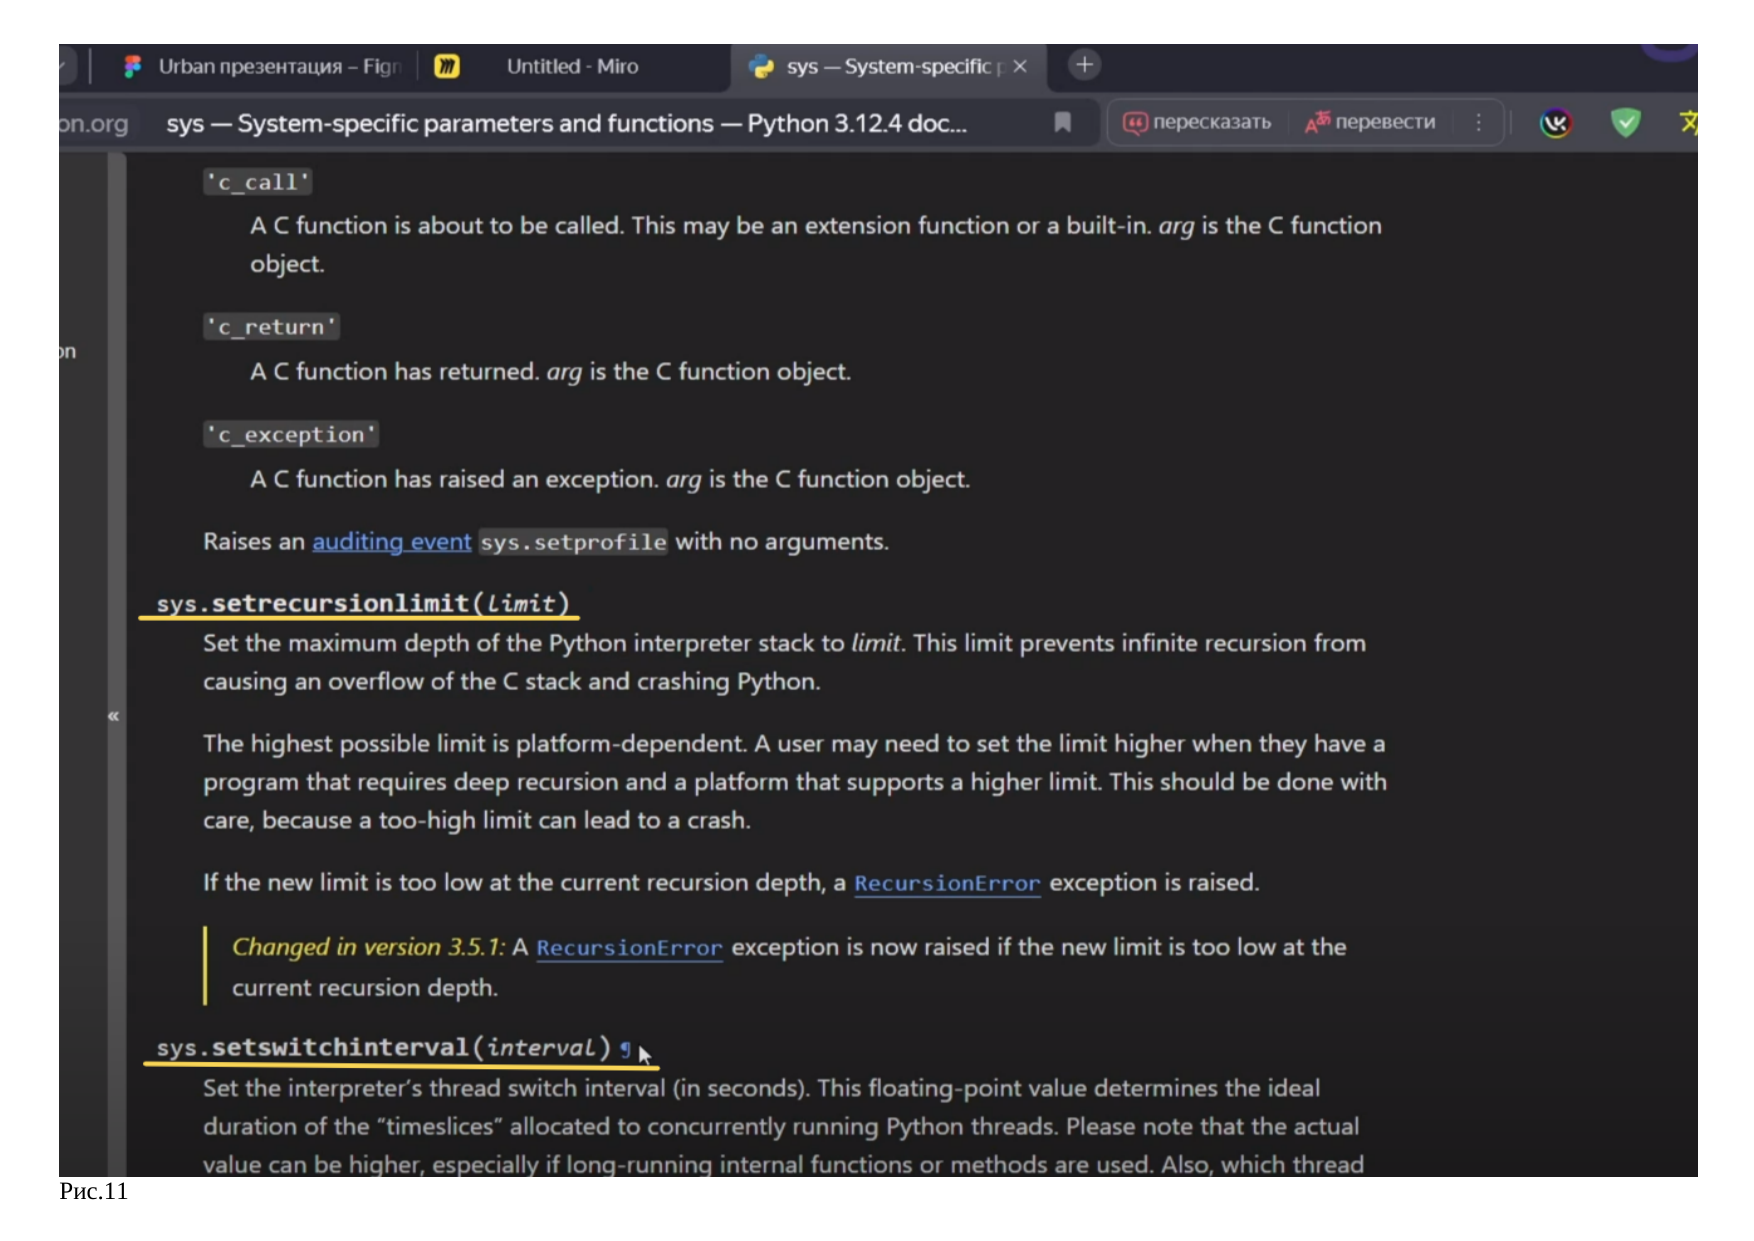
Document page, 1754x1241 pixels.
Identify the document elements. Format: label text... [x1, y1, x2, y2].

text Рис.11 [59, 1177, 1698, 1205]
picture [59, 44, 1698, 1177]
